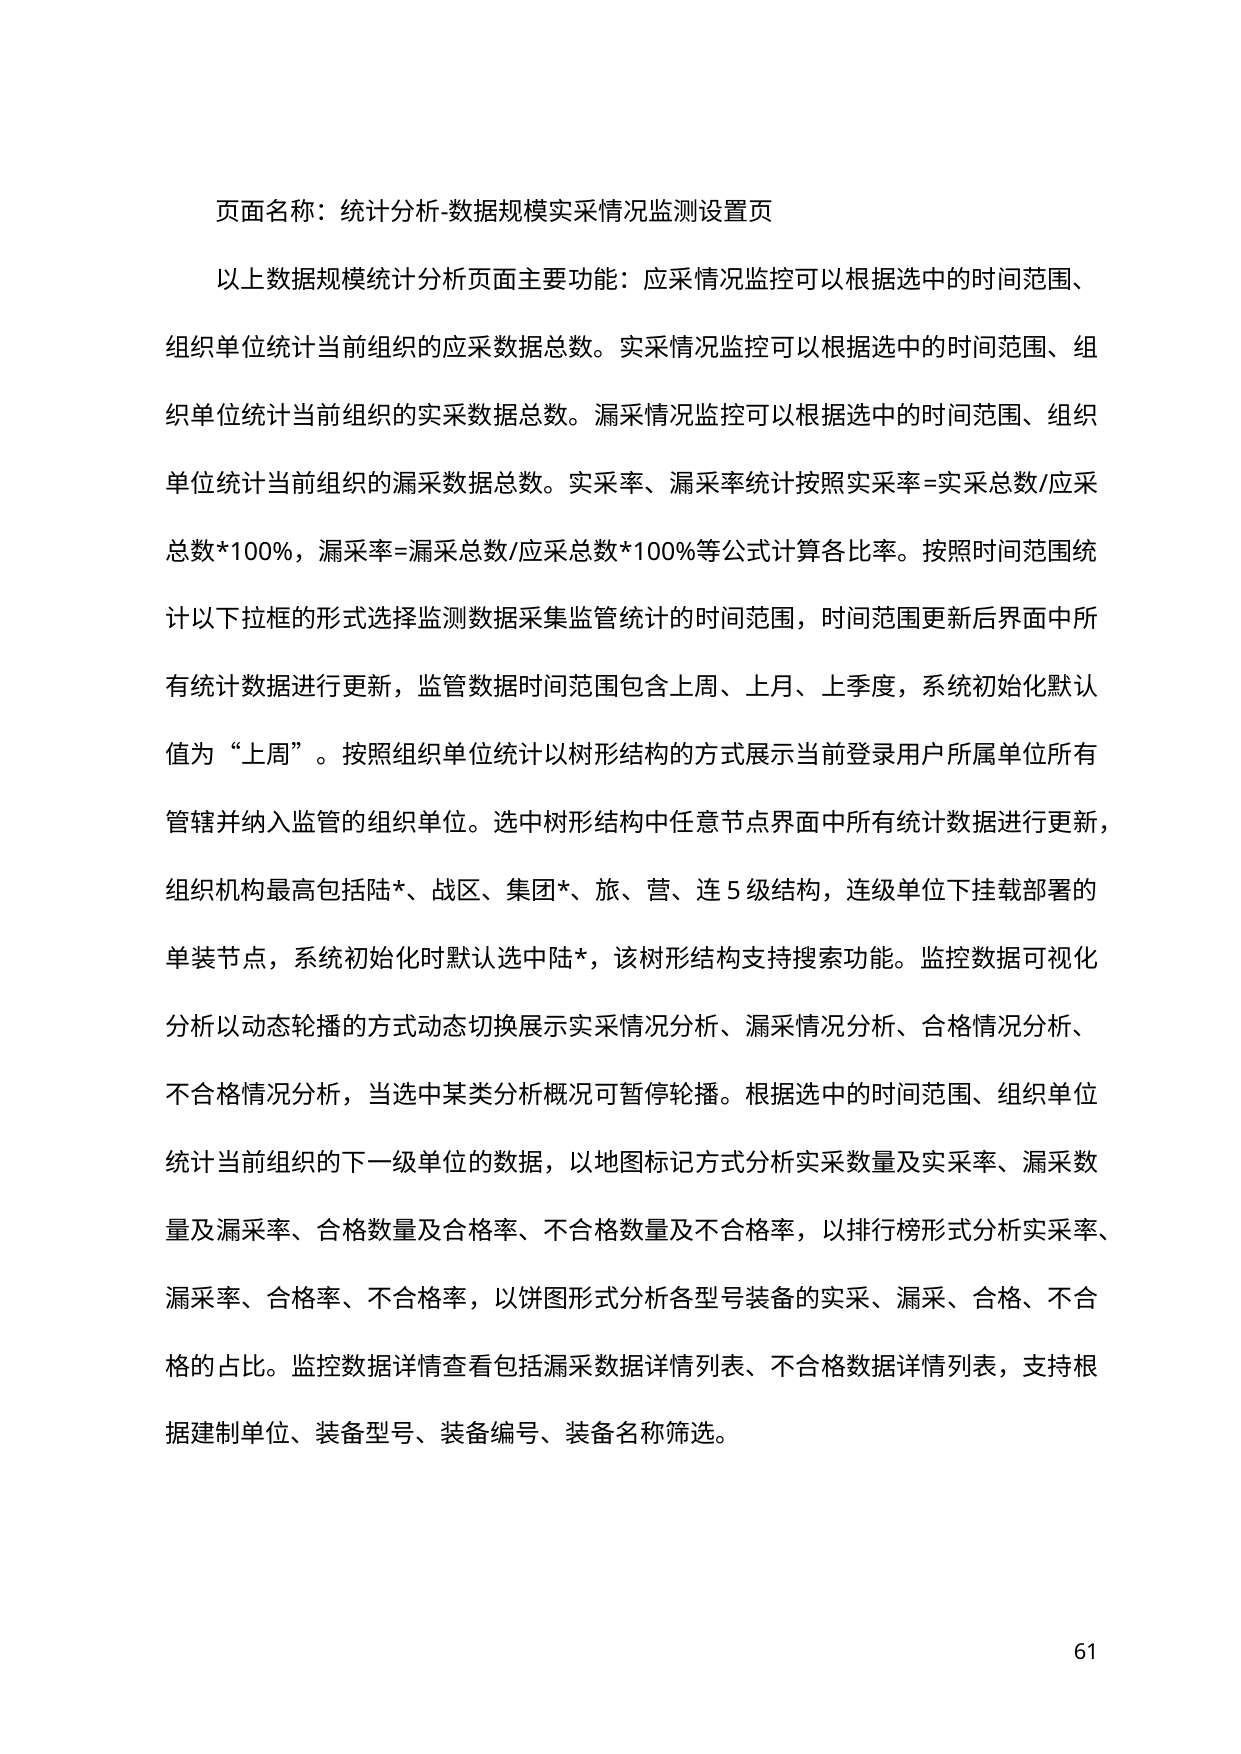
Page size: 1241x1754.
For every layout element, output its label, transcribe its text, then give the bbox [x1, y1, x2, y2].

text 以上数据规模统计分析页面主要功能：应采情况监控可以根据选中的时间范围、组织单位统计当前组织的应采数据总数。实采情况监控可以根据选中的时间范围、组织单位统计当前组织的实采数据总数。漏采情况监控可以根据选中的时间范围、组织单位统计当前组织的漏采数据总数。实采率、漏采率统计按照实采率=实采总数/应采总数*100%，漏采率=漏采总数/应采总数*100%等公式计算各比率。按照时间范围统计以下拉框的形式选择监测数据采集监管统计的时间范围，时间范围更新后界面中所有统计数据进行更新，监管数据时间范围包含上周、上月、上季度，系统初始化默认值为“上周”。按照组织单位统计以树形结构的方式展示当前登录用户所属单位所有管辖并纳入监管的组织单位。选中树形结构中任意节点界面中所有统计数据进行更新，组织机构最高包括陆*、战区、集团*、旅、营、连5级结构，连级单位下挂载部署的单装节点，系统初始化时默认选中陆*，该树形结构支持搜索功能。监控数据可视化分析以动态轮播的方式动态切换展示实采情况分析、漏采情况分析、合格情况分析、不合格情况分析，当选中某类分析概况可暂停轮播。根据选中的时间范围、组织单位统计当前组织的下一级单位的数据，以地图标记方式分析实采数量及实采率、漏采数量及漏采率、合格数量及合格率、不合格数量及不合格率，以排行榜形式分析实采率、漏采率、合格率、不合格率，以饼图形式分析各型号装备的实采、漏采、合格、不合格的占比。监控数据详情查看包括漏采数据详情列表、不合格数据详情列表，支持根据建制单位、装备型号、装备编号、装备名称筛选。 [165, 243, 1098, 1466]
text 页面名称：统计分析-数据规模实采情况监测设置页 [165, 176, 1098, 243]
